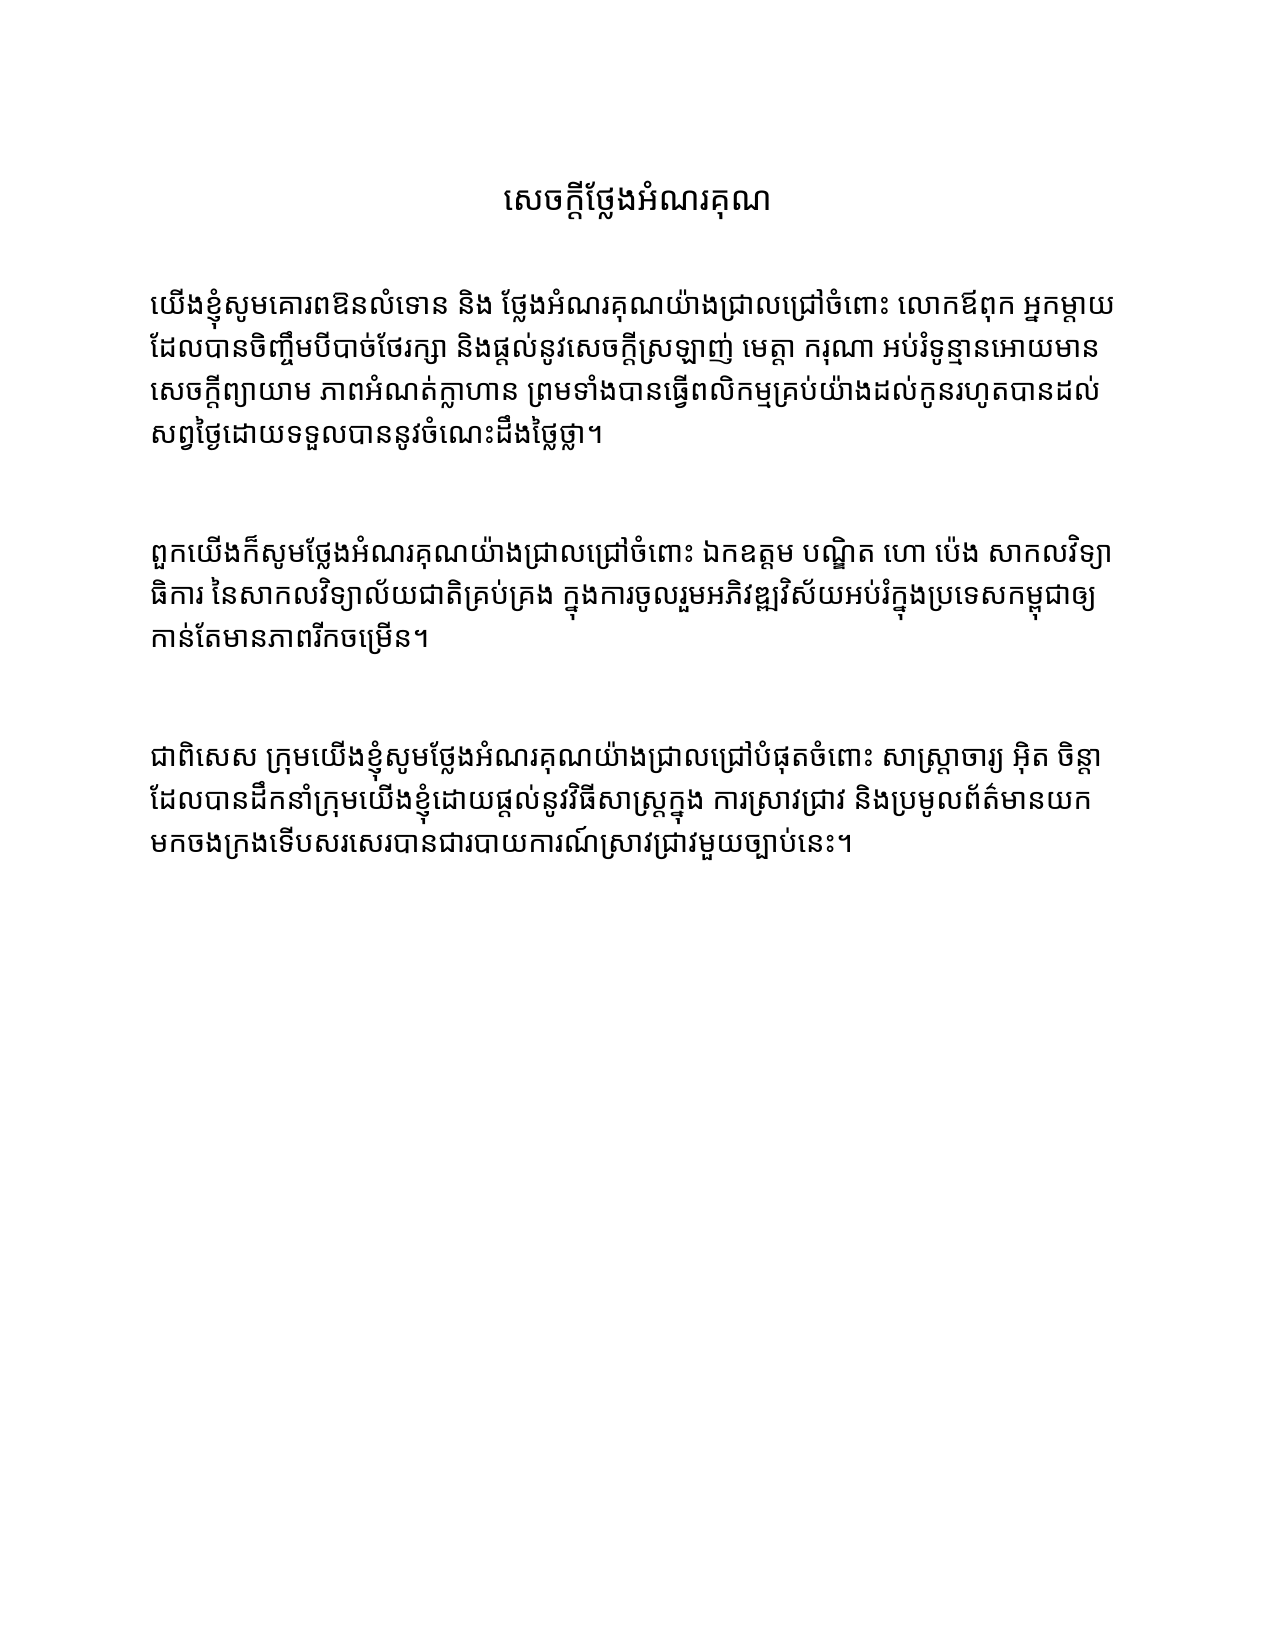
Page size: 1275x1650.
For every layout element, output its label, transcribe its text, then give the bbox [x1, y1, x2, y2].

text ជាពិសេស ក្រុមយើងខ្ញុំសូមថ្លែងអំណរគុណយ៉ាងជ្រាលជ្រៅបំផុតចំពោះ សាស្ត្រាចារ្យ អ៊ិត ចិន្តា ដែលបានដឹកនាំក្រុមយើងខ្ញុំដោយផ្តល់នូវវិធីសាស្ត្រក្នុង ការស្រាវជ្រាវ និងប្រមូលព័ត៌មានយកមកចងក្រងទើបសរសេរបានជារបាយការណ៍ស្រាវជ្រាវមួយច្បាប់នេះ។ [150, 735, 1125, 861]
text ពួកយើងក៏សូមថ្លែងអំណរគុណយ៉ាងជ្រាលជ្រៅចំពោះ ឯកឧត្តម បណ្ឌិត ហោ ប៉េង សាកលវិទ្យាធិការ នៃសាកលវិទ្យាល័យជាតិគ្រប់គ្រង ក្នុងការចូលរួមអភិវឌ្ឍវិស័យអប់រំក្នុងប្រទេសកម្ពុជាឲ្យកាន់តែមានភាពរីកចម្រើន។ [150, 531, 1125, 656]
subtitle សេចក្តីថ្លែងអំណរគុណ [150, 175, 1125, 220]
text យើងខ្ញុំសូមគោរពឱនលំទោន និង ថ្លែងអំណរគុណយ៉ាងជ្រាលជ្រៅចំពោះ លោកឪពុក អ្នកម្តាយ ដែលបានចិញ្ចឹមបីបាច់ថែរក្សា និងផ្តល់នូវសេចក្តីស្រឡាញ់ មេត្តា ករុណា អប់រំទូន្មានអោយមានសេចក្តីព្យាយាម ភាពអំណត់ក្លាហាន ព្រមទាំងបានធ្វើពលិកម្មគ្រប់យ៉ាងដល់កូនរហូតបានដល់សព្វថ្ងៃដោយទទួលបាននូវចំណេះដឹងថ្លៃថ្លា។ [150, 283, 1125, 452]
